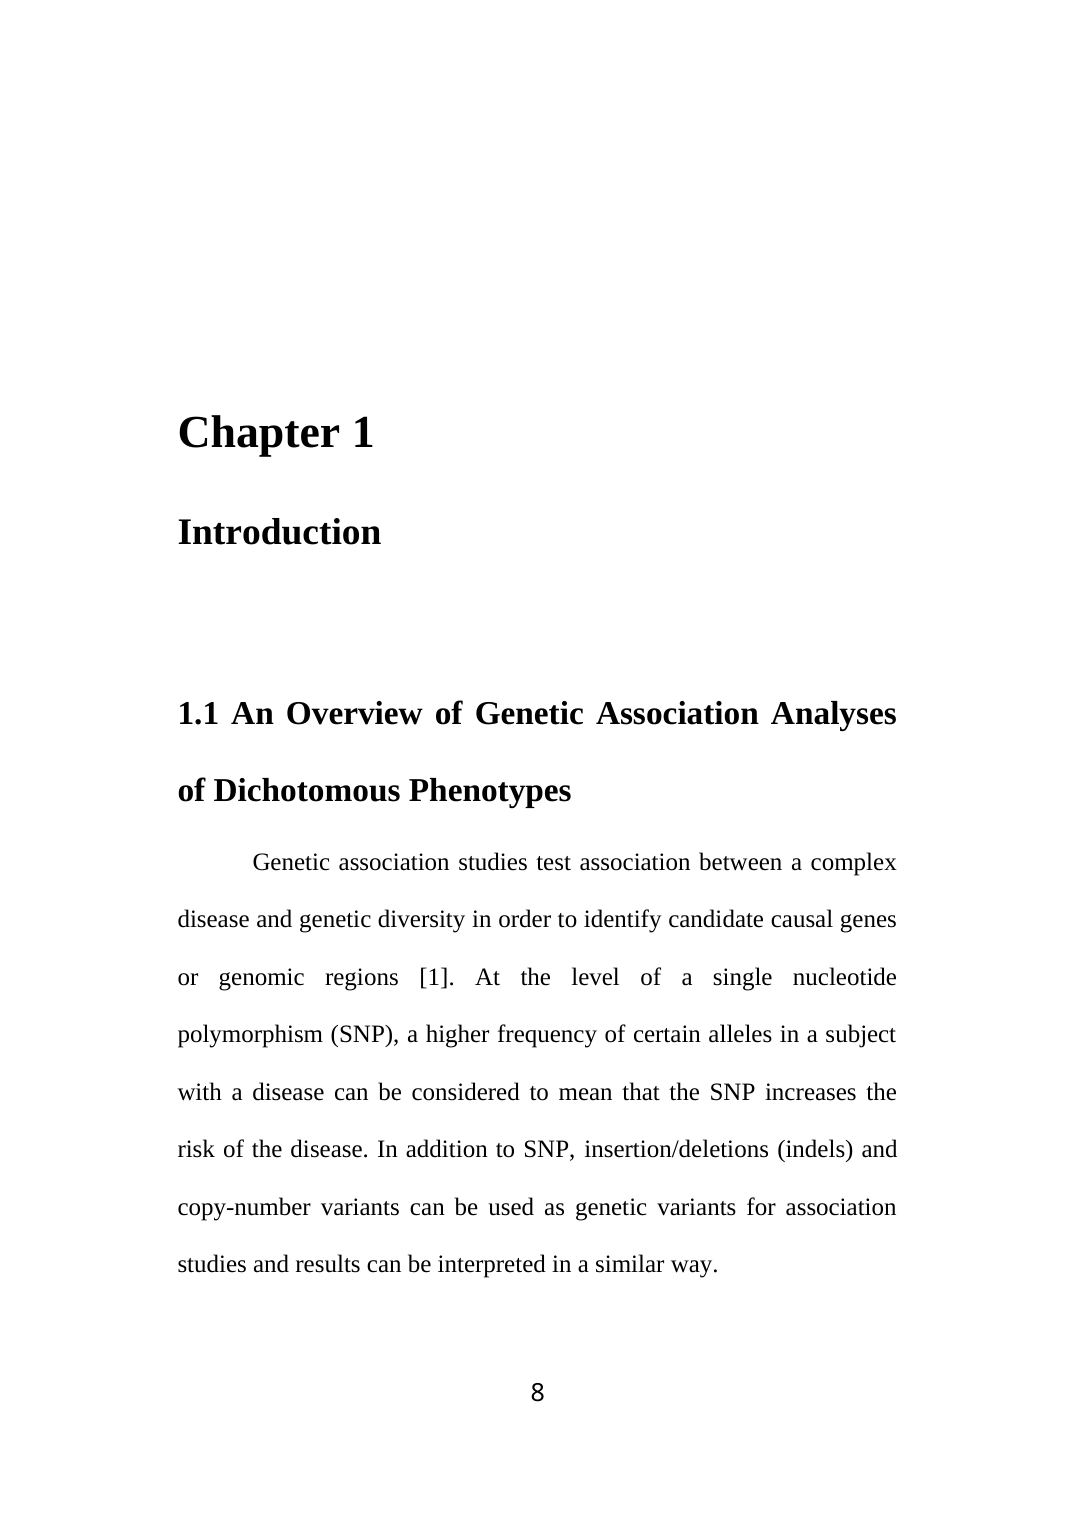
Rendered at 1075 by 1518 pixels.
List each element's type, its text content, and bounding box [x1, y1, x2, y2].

subtitle Chapter 1 [177, 404, 898, 457]
text Genetic association studies test association between a complex disease and genetic diversity in order to identify candidate causal genes or genomic regions [1]. At the level of a single nucleotide polymorphism (SNP), a higher frequency of certain alleles in a subject with a disease can be considered to mean that the SNP increases the risk of the disease. In addition to SNP, insertion/deletions (indels) and copy-number variants can be used as genetic variants for association studies and results can be interpreted in a similar way. [177, 847, 898, 1278]
text Introduction [177, 510, 898, 553]
subtitle 1.1 An Overview of Genetic Association Analyses of Dichotomous Phenotypes [177, 693, 898, 808]
